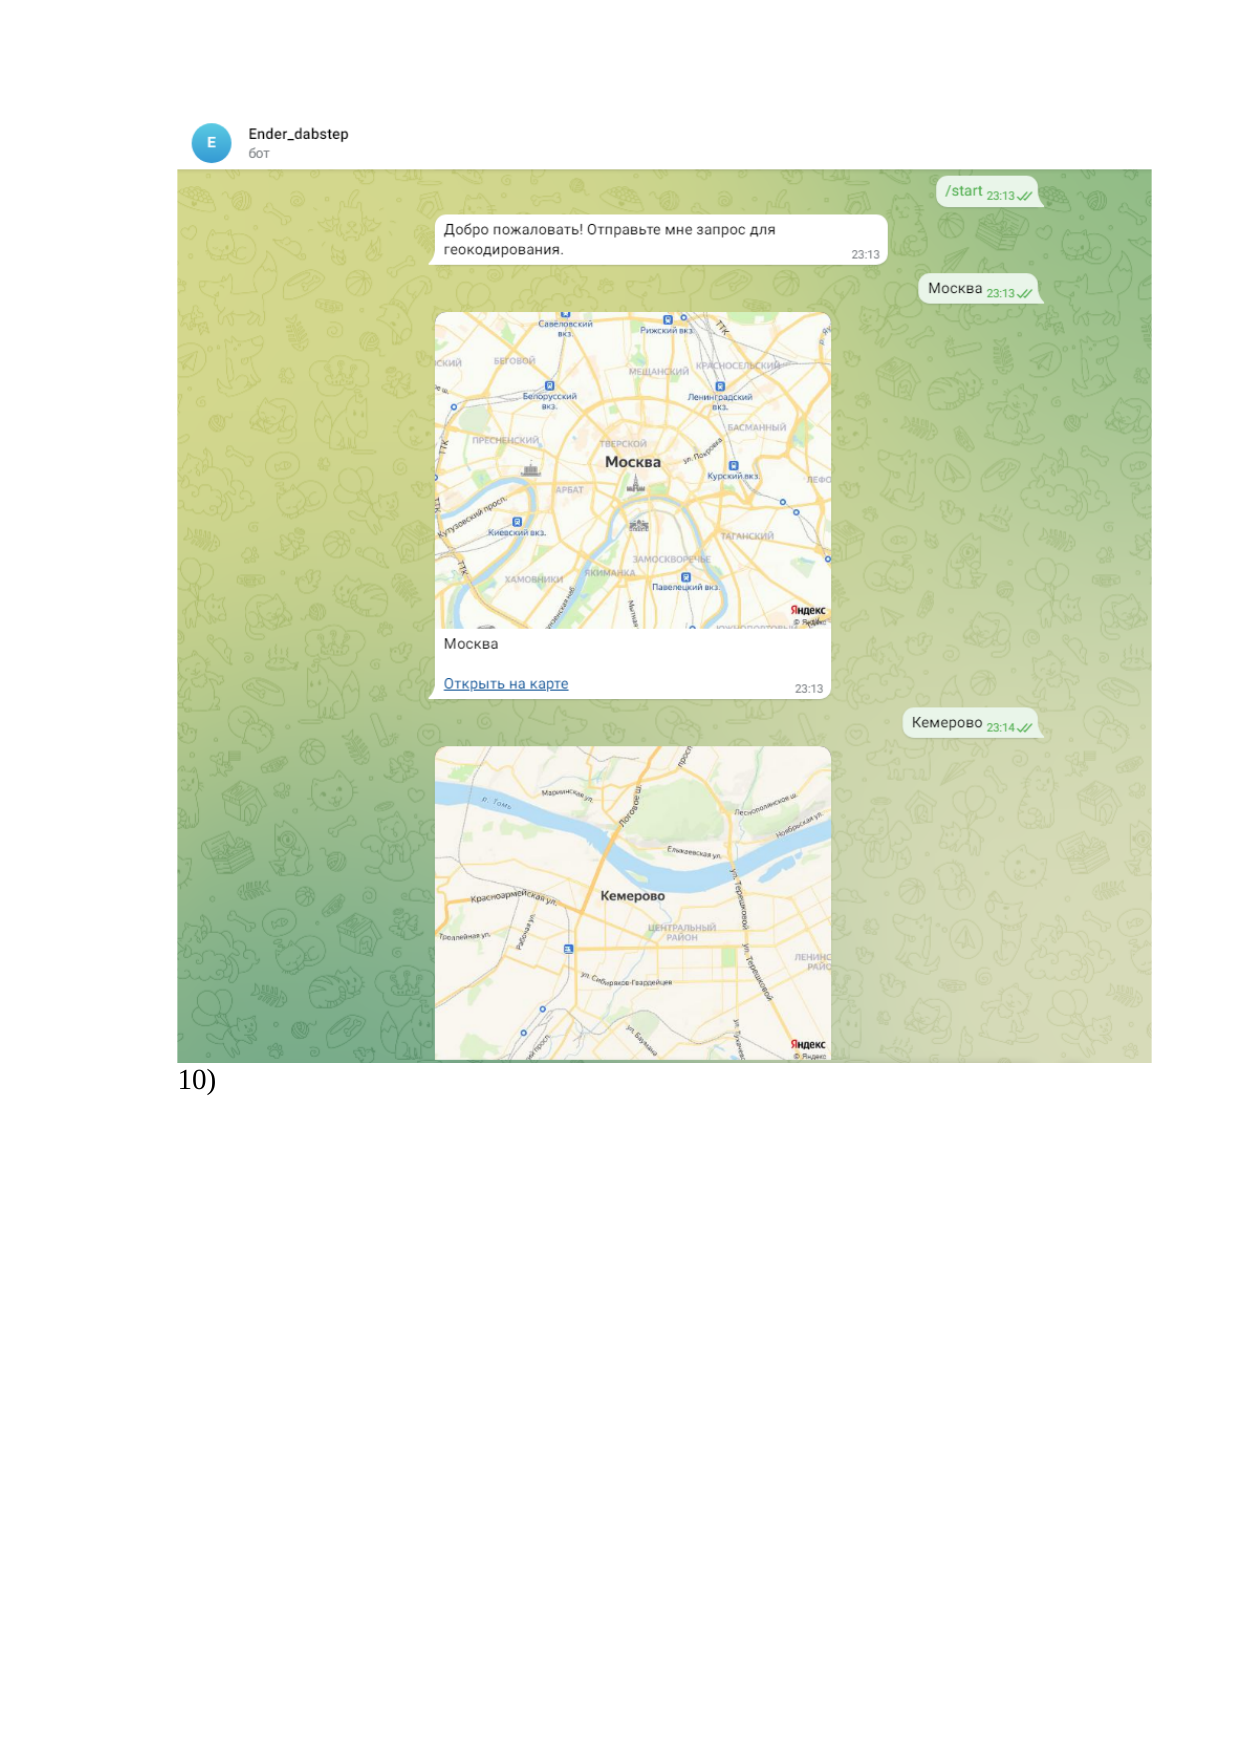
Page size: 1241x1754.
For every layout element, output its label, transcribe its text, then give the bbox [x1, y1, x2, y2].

text 10) [177, 1063, 1152, 1096]
picture [177, 118, 1152, 1063]
